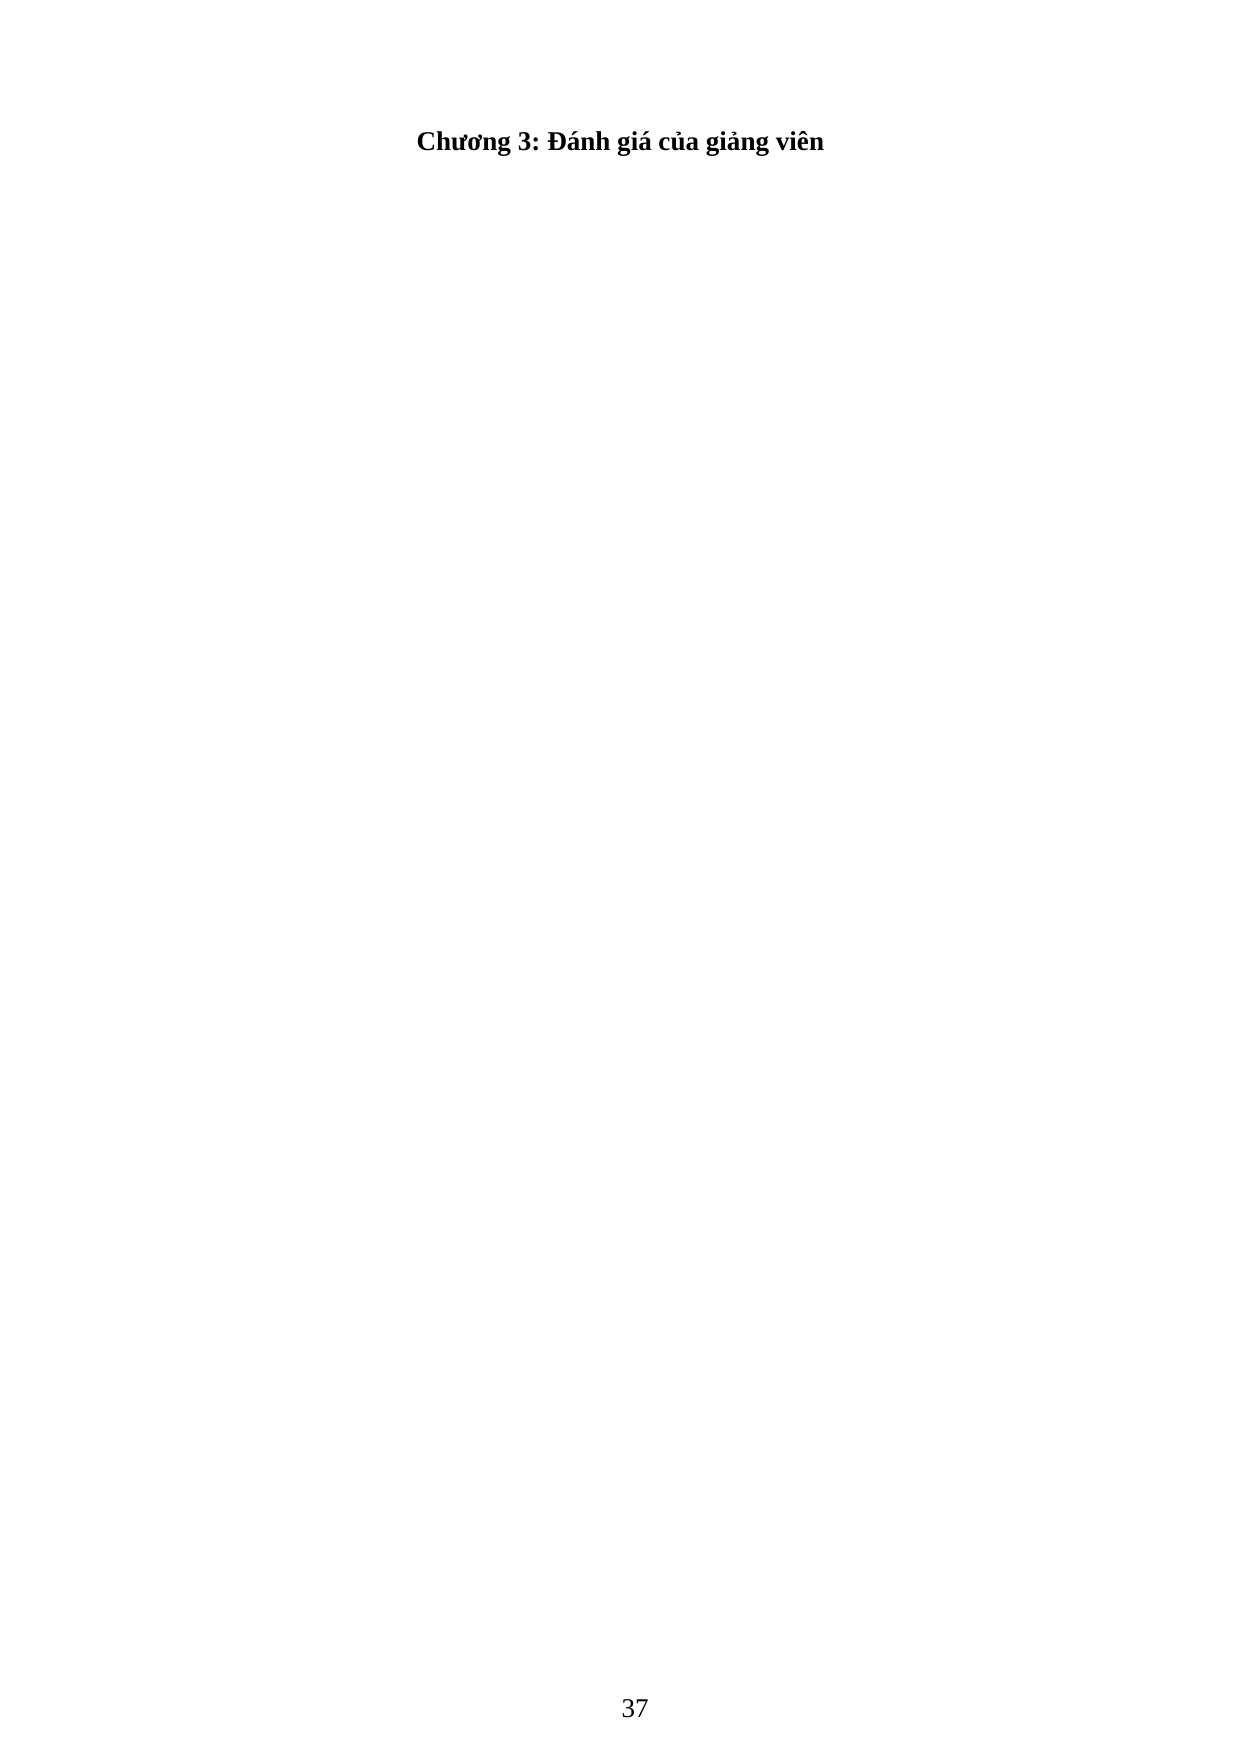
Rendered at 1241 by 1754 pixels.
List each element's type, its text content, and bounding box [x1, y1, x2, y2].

subtitle Chương 3: Đánh giá của giảng viên [75, 125, 1165, 156]
